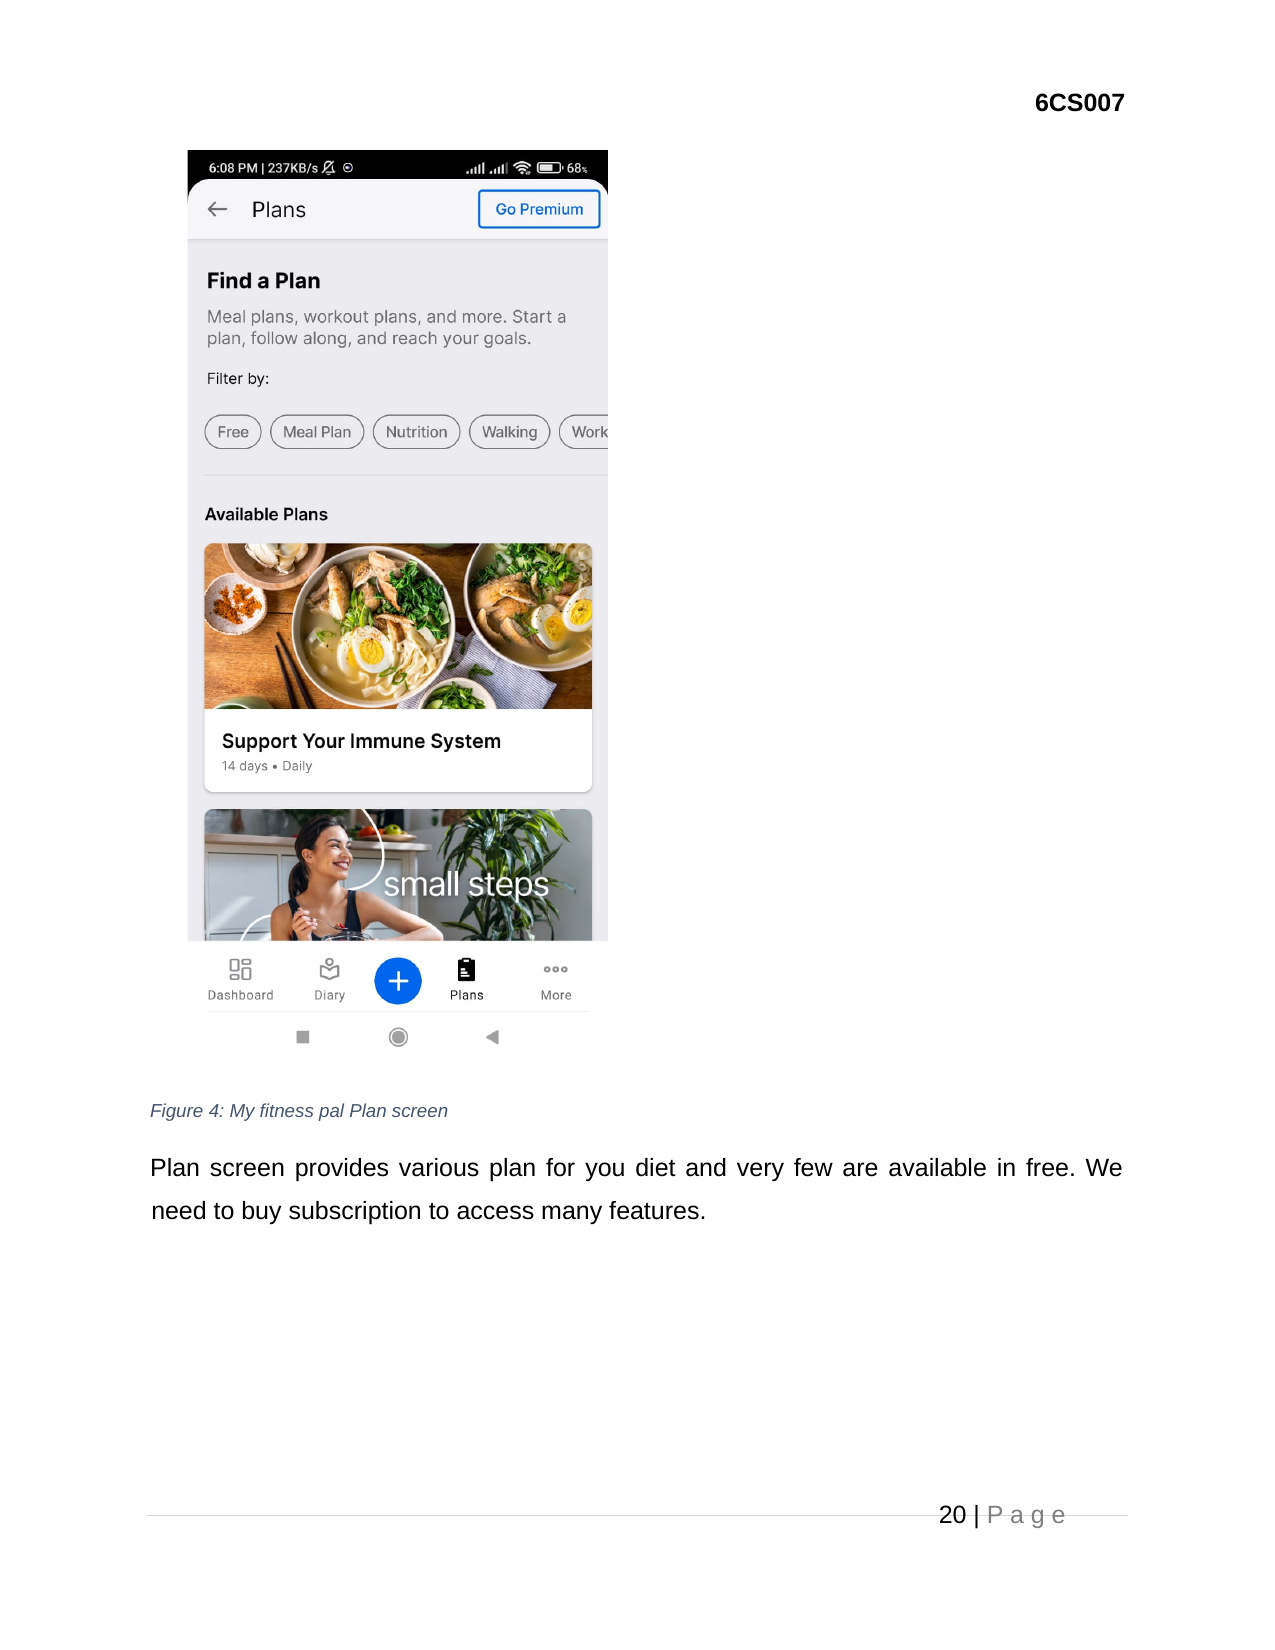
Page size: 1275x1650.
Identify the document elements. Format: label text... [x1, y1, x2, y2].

text Figure : My fitness pal Plan screen [150, 1100, 1125, 1121]
picture [187, 150, 608, 1062]
text Plan screen provides various plan for you diet and very few are available in free. We need to buy subscription to access many features. [150, 1153, 1125, 1225]
